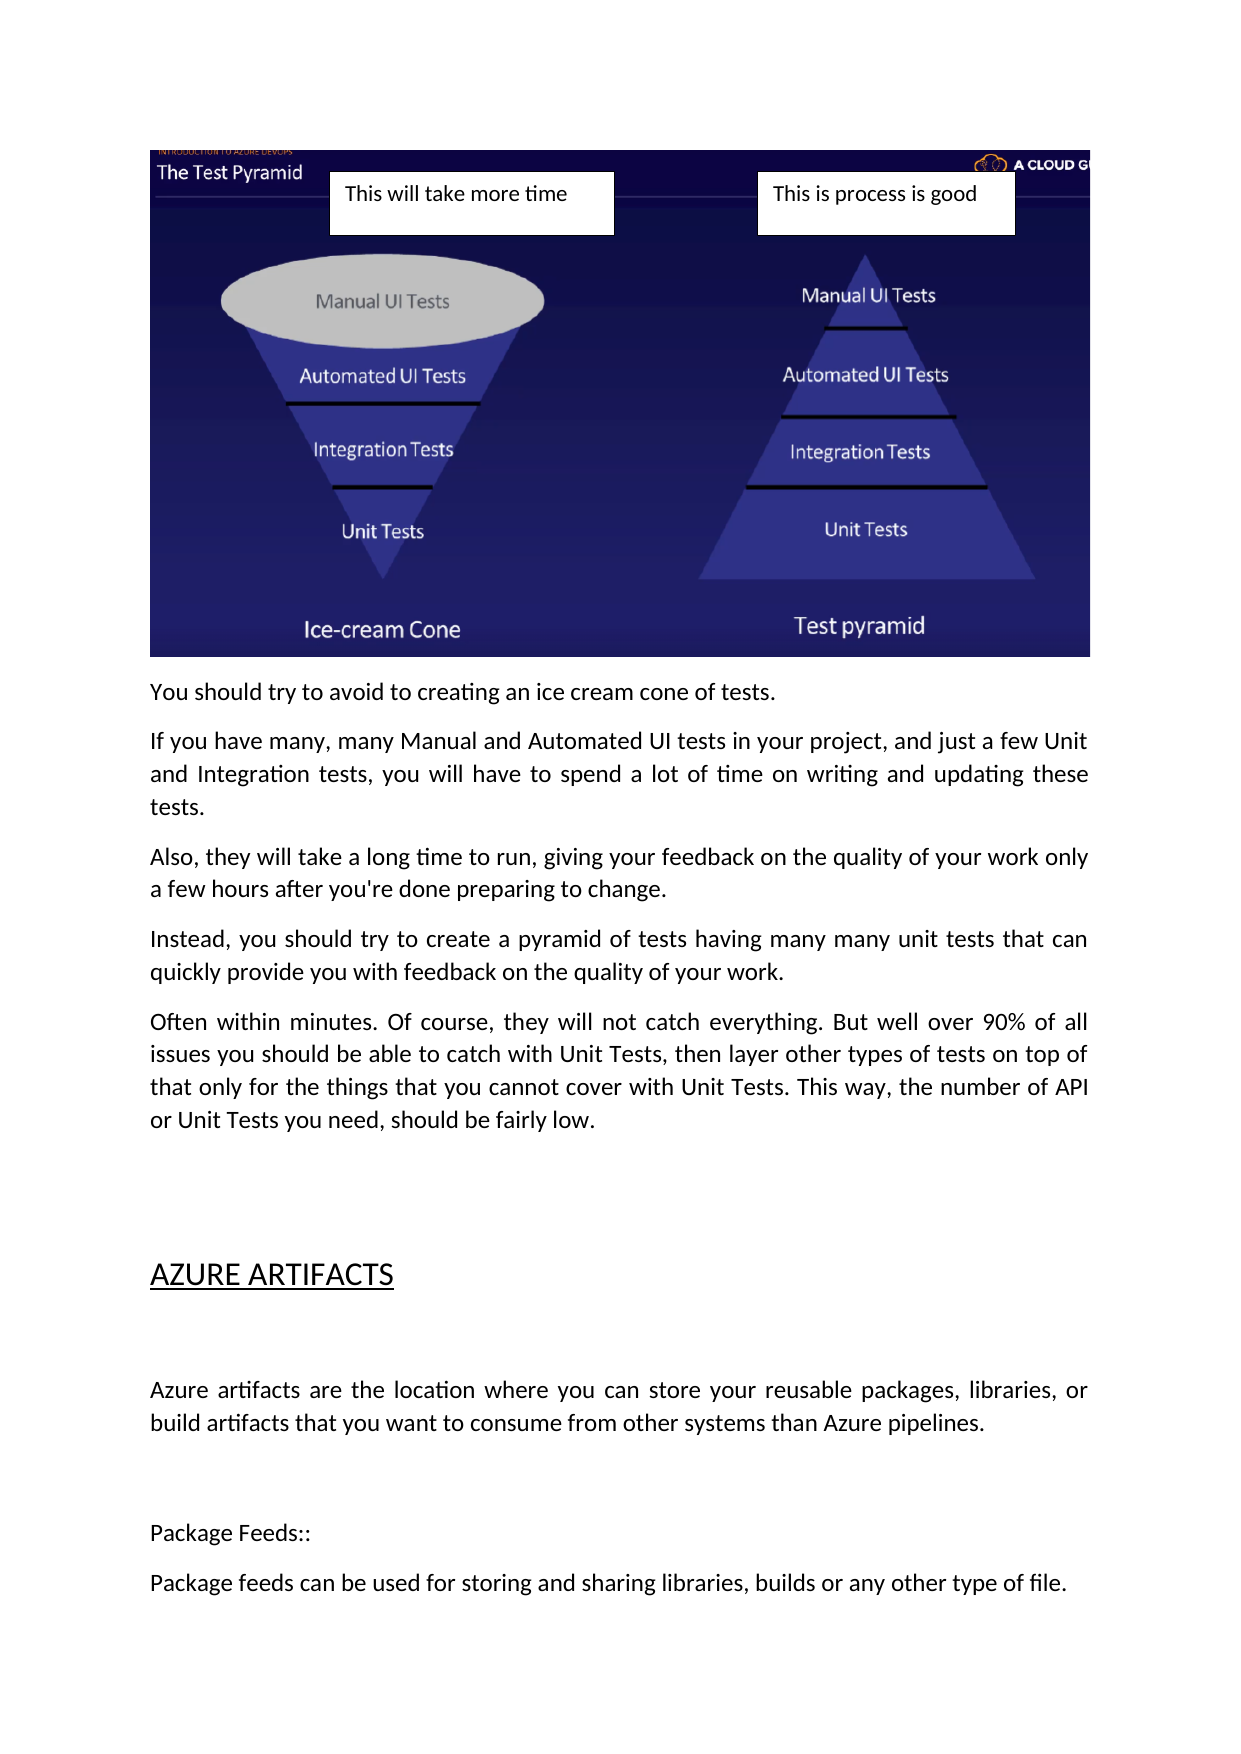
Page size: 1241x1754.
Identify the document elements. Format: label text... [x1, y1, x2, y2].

text AZURE ARTIFACTS [150, 1253, 1090, 1294]
picture [150, 150, 1091, 657]
text You should try to avoid to creating an ice cream cone of tests. [150, 676, 1090, 706]
text If you have many, many Manual and Automated UI tests in your project, and just a few Unit and Integration tests, you will have to spend a lot of time on writing and updating these tests. [150, 725, 1090, 822]
text Often within minutes. Of course, they will not catch everything. But well over 90% of all issues you should be able to catch with Unit Tests, then layer other types of tests on top of that only for the things that you cannot cover with Unit Tests. This way, the number of API or Unit Tests you need, should be fairly low. [150, 1006, 1090, 1135]
text Package feeds can be used for storing and sharing libraries, builds or any other type of file. [150, 1567, 1090, 1598]
text Azure artifacts are the location where you can store your reusable packages, libraries, or build artifacts that you want to consume from other systems than Azure pipelines. [150, 1374, 1090, 1438]
text Also, they will take a long time to run, giving your feedback on the quality of your work only a few hours after you're done preparing to change. [150, 841, 1090, 904]
text Package Feeds:: [150, 1518, 1090, 1548]
text Instead, you should try to create a pyramid of tests having many many unit tests that can quickly provide you with feedback on the quality of your work. [150, 923, 1090, 987]
